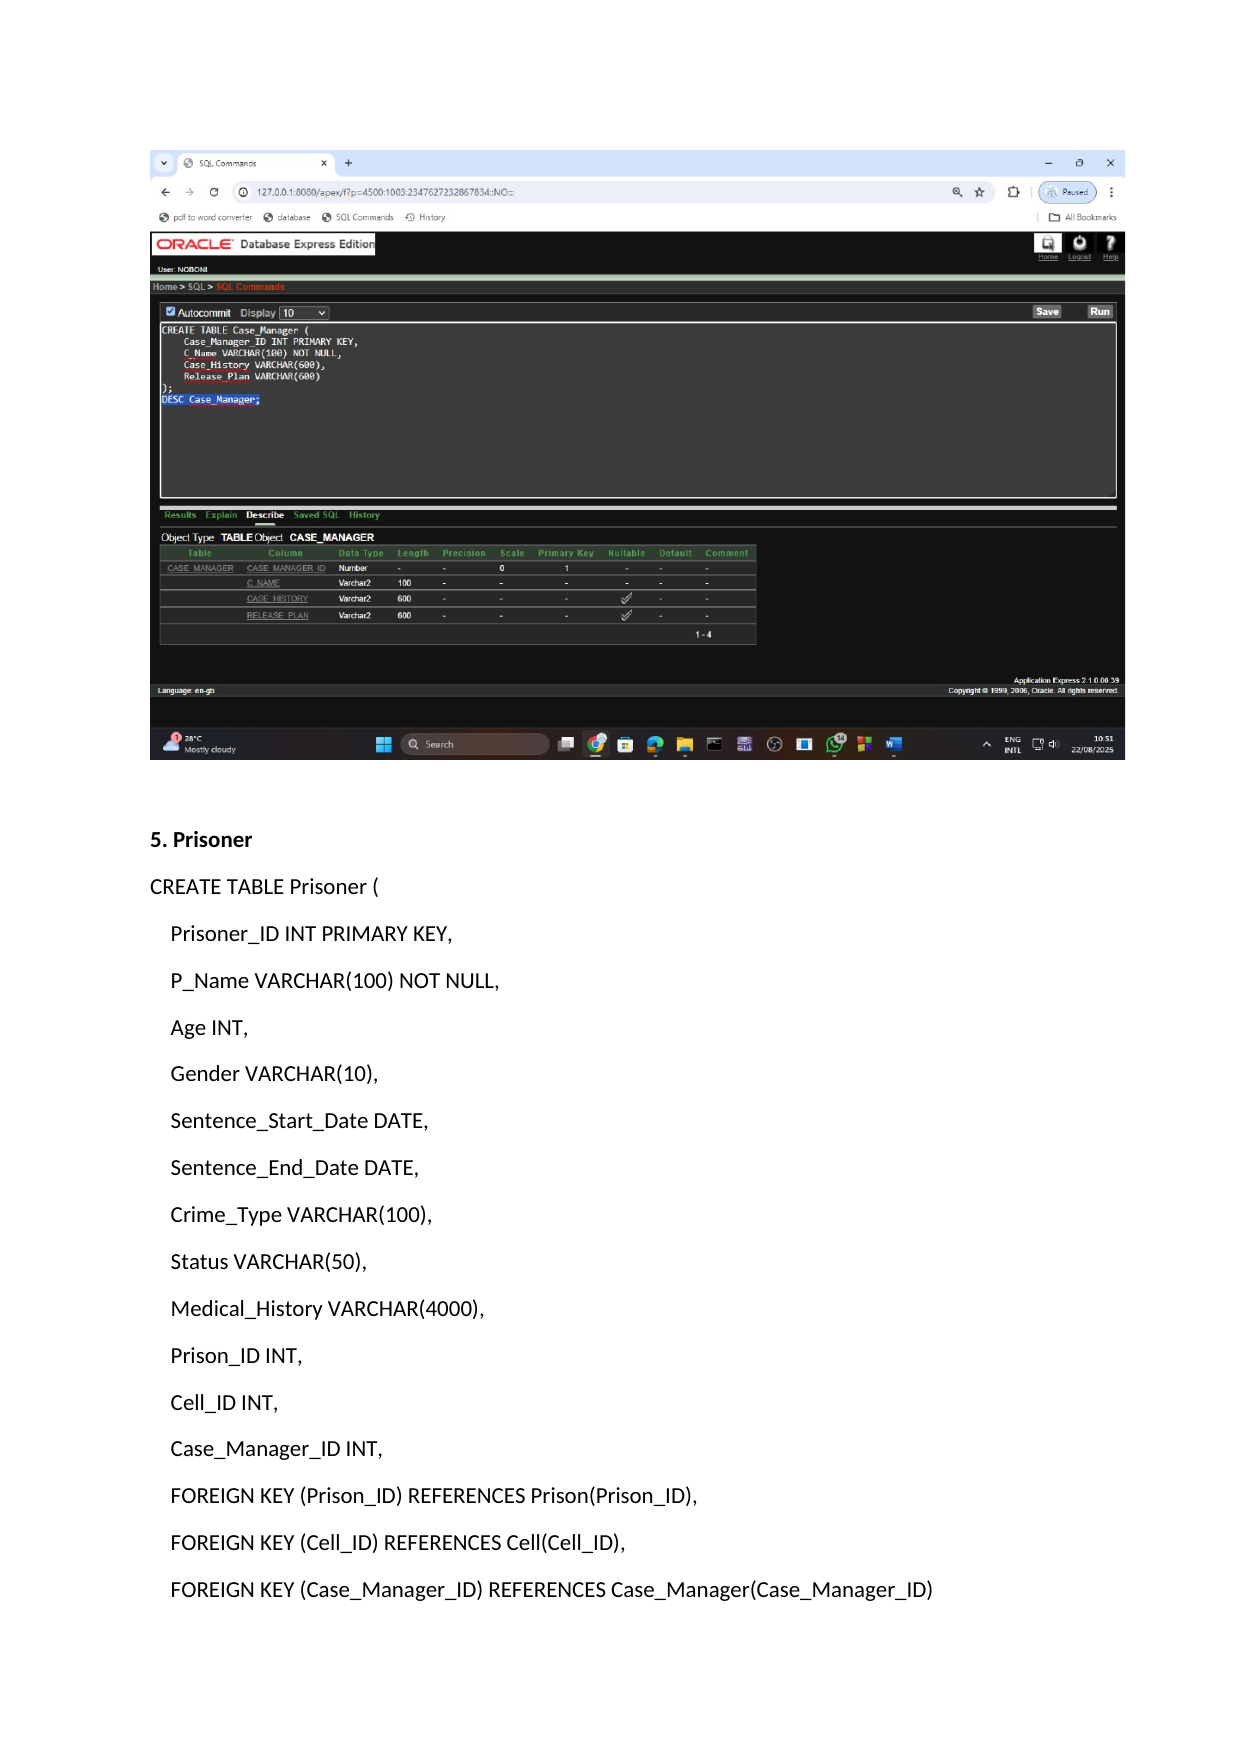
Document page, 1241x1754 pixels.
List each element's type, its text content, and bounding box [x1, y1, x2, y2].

text Cell_ID INT, [150, 1388, 1090, 1416]
text Crime_Type VARCHAR(100), [150, 1200, 1090, 1228]
text Gender VARCHAR(10), [150, 1059, 1090, 1087]
text 5. Prisoner [150, 825, 1090, 853]
text Sentence_End_Date DATE, [150, 1153, 1090, 1181]
text Status VARCHAR(50), [150, 1247, 1090, 1275]
picture [150, 150, 1125, 760]
text Medical_History VARCHAR(4000), [150, 1294, 1090, 1322]
text FOREIGN KEY (Prison_ID) REFERENCES Prison(Prison_ID), [150, 1481, 1090, 1509]
text Prisoner_ID INT PRIMARY KEY, [150, 919, 1090, 947]
text Prison_ID INT, [150, 1341, 1090, 1369]
text Age INT, [150, 1013, 1090, 1041]
text Sentence_Start_Date DATE, [150, 1106, 1090, 1134]
text FOREIGN KEY (Case_Manager_ID) REFERENCES Case_Manager(Case_Manager_ID) [150, 1575, 1090, 1603]
text Case_Manager_ID INT, [150, 1434, 1090, 1462]
text P_Name VARCHAR(100) NOT NULL, [150, 966, 1090, 994]
text CREATE TABLE Prisoner ( [150, 872, 1090, 900]
text FOREIGN KEY (Cell_ID) REFERENCES Cell(Cell_ID), [150, 1528, 1090, 1556]
